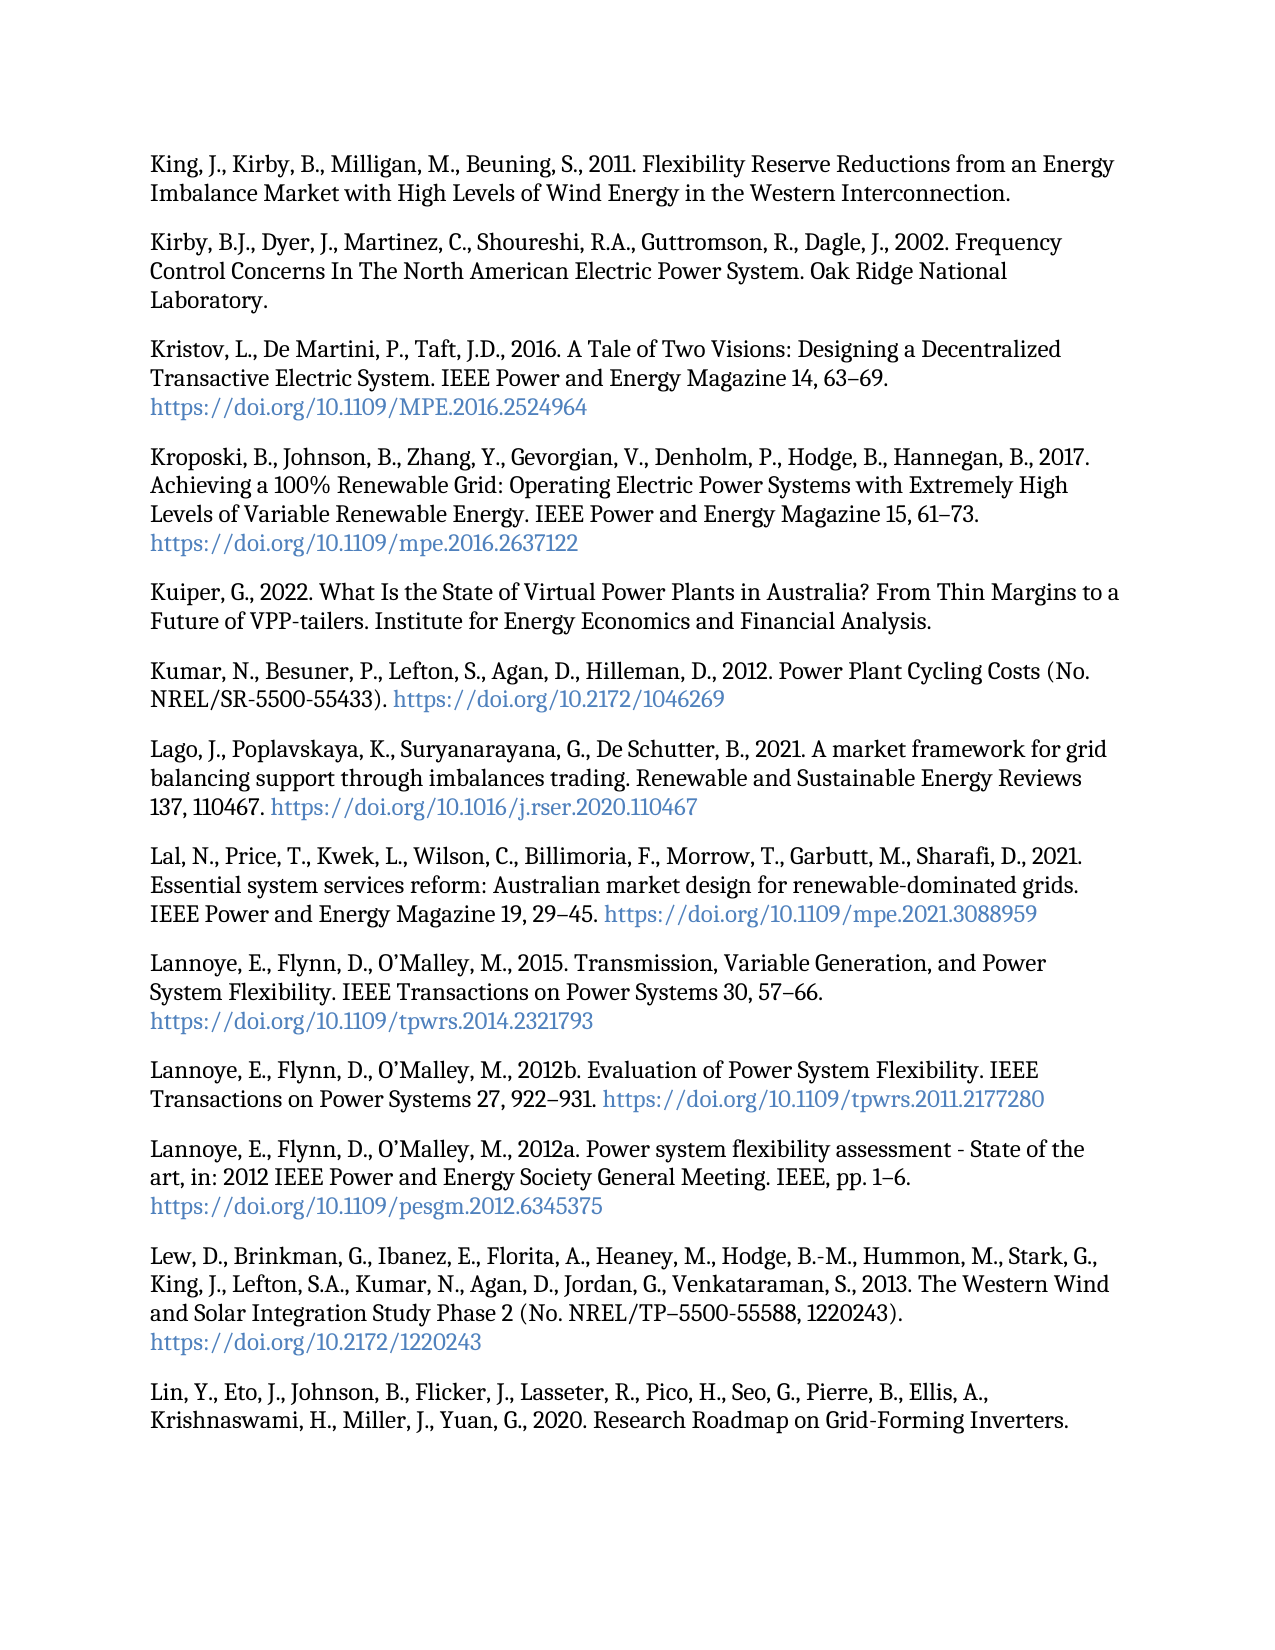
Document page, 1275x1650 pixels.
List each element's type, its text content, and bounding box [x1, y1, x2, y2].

text Lin, Y., Eto, J., Johnson, B., Flicker, J., Lasseter, R., Pico, H., Seo, G., Pierre, B., Ellis, A., Krishnaswami, H., Miller, J., Yuan, G., 2020. Research Roadmap on Grid-Forming Inverters. [150, 1377, 1125, 1435]
text Kuiper, G., 2022. What Is the State of Virtual Power Plants in Australia? From Thin Margins to a Future of VPP-tailers. Institute for Energy Economics and Financial Analysis. [150, 578, 1125, 636]
text Lal, N., Price, T., Kwek, L., Wilson, C., Billimoria, F., Morrow, T., Garbutt, M., Sharafi, D., 2021. Essential system services reform: Australian market design for renewable-dominated grids. IEEE Power and Energy Magazine 19, 29–45. https://doi.org/10.1109/mpe.2021.3088959 [150, 842, 1125, 928]
text Kroposki, B., Johnson, B., Zhang, Y., Gevorgian, V., Denholm, P., Hodge, B., Hannegan, B., 2017. Achieving a 100% Renewable Grid: Operating Electric Power Systems with Extremely High Levels of Variable Renewable Energy. IEEE Power and Energy Magazine 15, 61–73. https://doi.org/10.1109/mpe.2016.2637122 [150, 442, 1125, 557]
text Kirby, B.J., Dyer, J., Martinez, C., Shoureshi, R.A., Guttromson, R., Dagle, J., 2002. Frequency Control Concerns In The North American Electric Power System. Oak Ridge National Laboratory. [150, 228, 1125, 314]
text Kristov, L., De Martini, P., Taft, J.D., 2016. A Tale of Two Visions: Designing a Decentralized Transactive Electric System. IEEE Power and Energy Magazine 14, 63–69. https://doi.org/10.1109/MPE.2016.2524964 [150, 335, 1125, 422]
text Lannoye, E., Flynn, D., O’Malley, M., 2015. Transmission, Variable Generation, and Power System Flexibility. IEEE Transactions on Power Systems 30, 57–66. https://doi.org/10.1109/tpwrs.2014.2321793 [150, 949, 1125, 1035]
text Lew, D., Brinkman, G., Ibanez, E., Florita, A., Heaney, M., Hodge, B.-M., Hummon, M., Stark, G., King, J., Lefton, S.A., Kumar, N., Agan, D., Jordan, G., Venkataraman, S., 2013. The Western Wind and Solar Integration Study Phase 2 (No. NREL/TP–5500-55588, 1220243). https://doi.org/10.2172/1220243 [150, 1242, 1125, 1357]
text Lannoye, E., Flynn, D., O’Malley, M., 2012a. Power system flexibility assessment - State of the art, in: 2012 IEEE Power and Energy Society General Meeting. IEEE, pp. 1–6. https://doi.org/10.1109/pesgm.2012.6345375 [150, 1134, 1125, 1221]
text Lago, J., Poplavskaya, K., Suryanarayana, G., De Schutter, B., 2021. A market framework for grid balancing support through imbalances trading. Renewable and Sustainable Energy Reviews 137, 110467. https://doi.org/10.1016/j.rser.2020.110467 [150, 735, 1125, 821]
text Lannoye, E., Flynn, D., O’Malley, M., 2012b. Evaluation of Power System Flexibility. IEEE Transactions on Power Systems 27, 922–931. https://doi.org/10.1109/tpwrs.2011.2177280 [150, 1056, 1125, 1114]
text Kumar, N., Besuner, P., Lefton, S., Agan, D., Hilleman, D., 2012. Power Plant Cycling Costs (No. NREL/SR-5500-55433). https://doi.org/10.2172/1046269 [150, 657, 1125, 714]
text King, J., Kirby, B., Milligan, M., Beuning, S., 2011. Flexibility Reserve Reductions from an Energy Imbalance Market with High Levels of Wind Energy in the Western Interconnection. [150, 150, 1125, 207]
